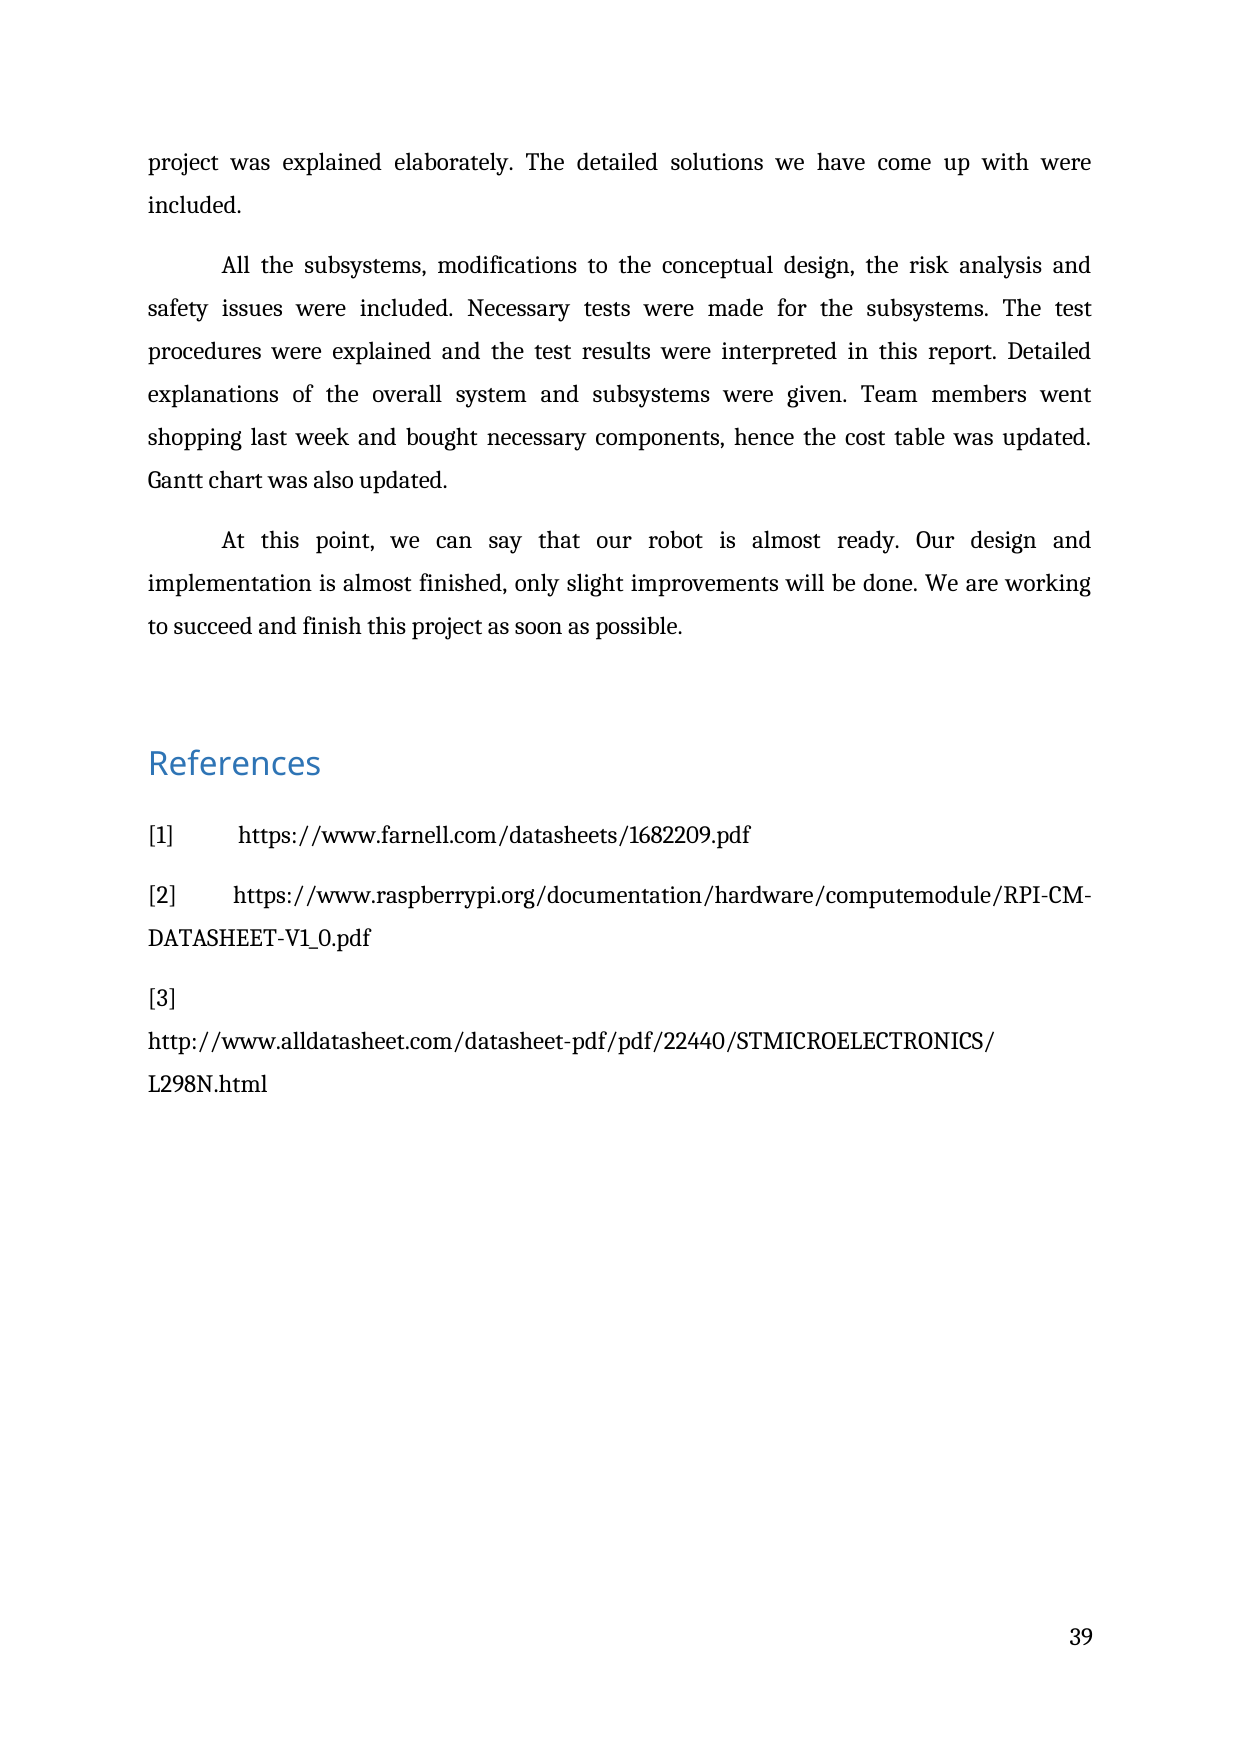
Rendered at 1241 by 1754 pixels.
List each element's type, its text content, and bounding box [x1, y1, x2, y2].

text All the subsystems, modifications to the conceptual design, the risk analysis and safety issues were included. Necessary tests were made for the subsystems. The test procedures were explained and the test results were interpreted in this report. Detailed explanations of the overall system and subsystems were given. Team members went shopping last week and bought necessary components, hence the cost table was updated. Gantt chart was also updated. [148, 251, 1093, 495]
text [148, 148, 1093, 219]
text [3] http://www.alldatasheet.com/datasheet-pdf/pdf/22440/STMICROELECTRONICS/L298N.html [148, 983, 1093, 1098]
text [1] https://www.farnell.com/datasheets/1682209.pdf [148, 821, 1093, 849]
text At this point, we can say that our robot is almost ready. Our design and implementation is almost finished, only slight improvements will be done. We are working to succeed and finish this project as soon as possible. [148, 526, 1093, 641]
text [2] https://www.raspberrypi.org/documentation/hardware/computemodule/RPI-CM-DATASHEET-V1_0.pdf [148, 881, 1093, 952]
subtitle References [148, 740, 1093, 786]
